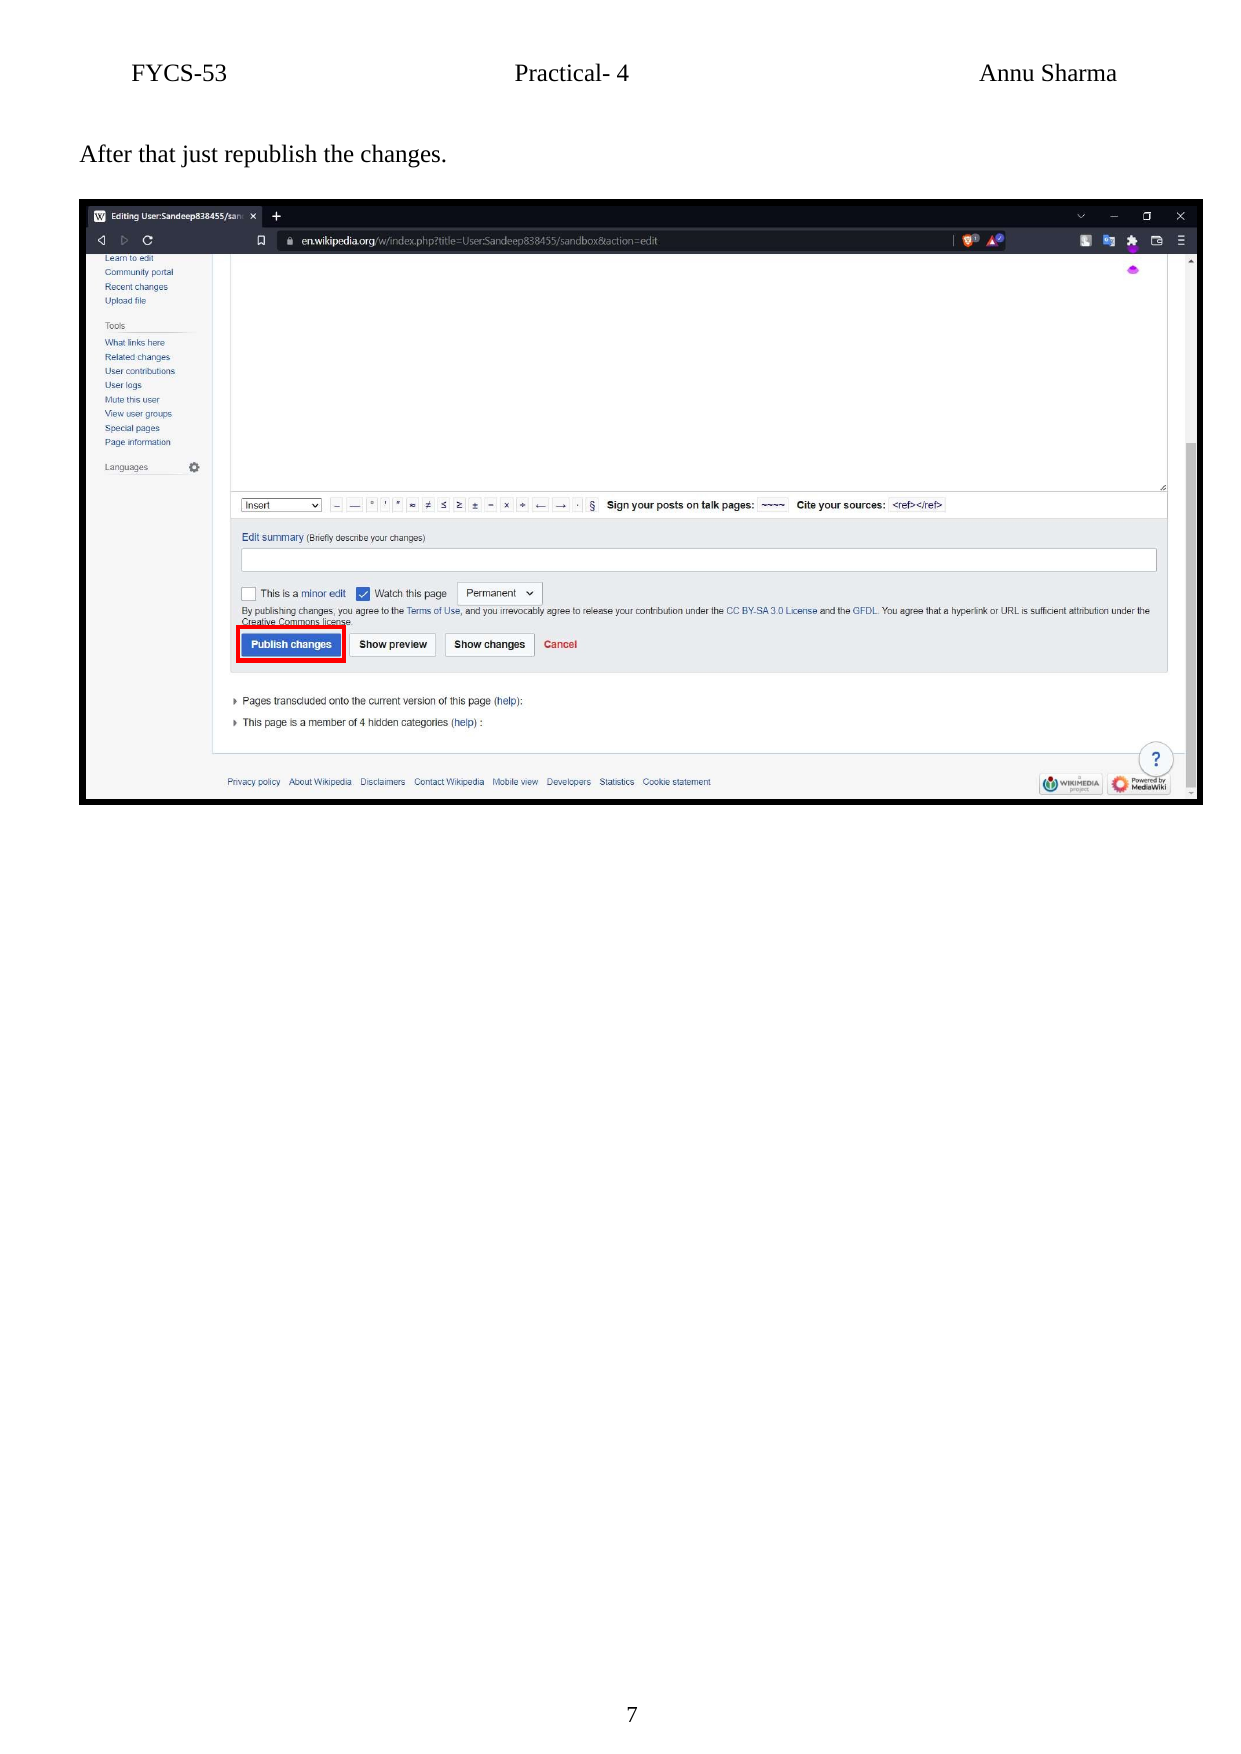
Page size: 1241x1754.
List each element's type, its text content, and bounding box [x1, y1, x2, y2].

picture [86, 206, 1197, 799]
text After that just republish the changes. [79, 139, 1138, 168]
